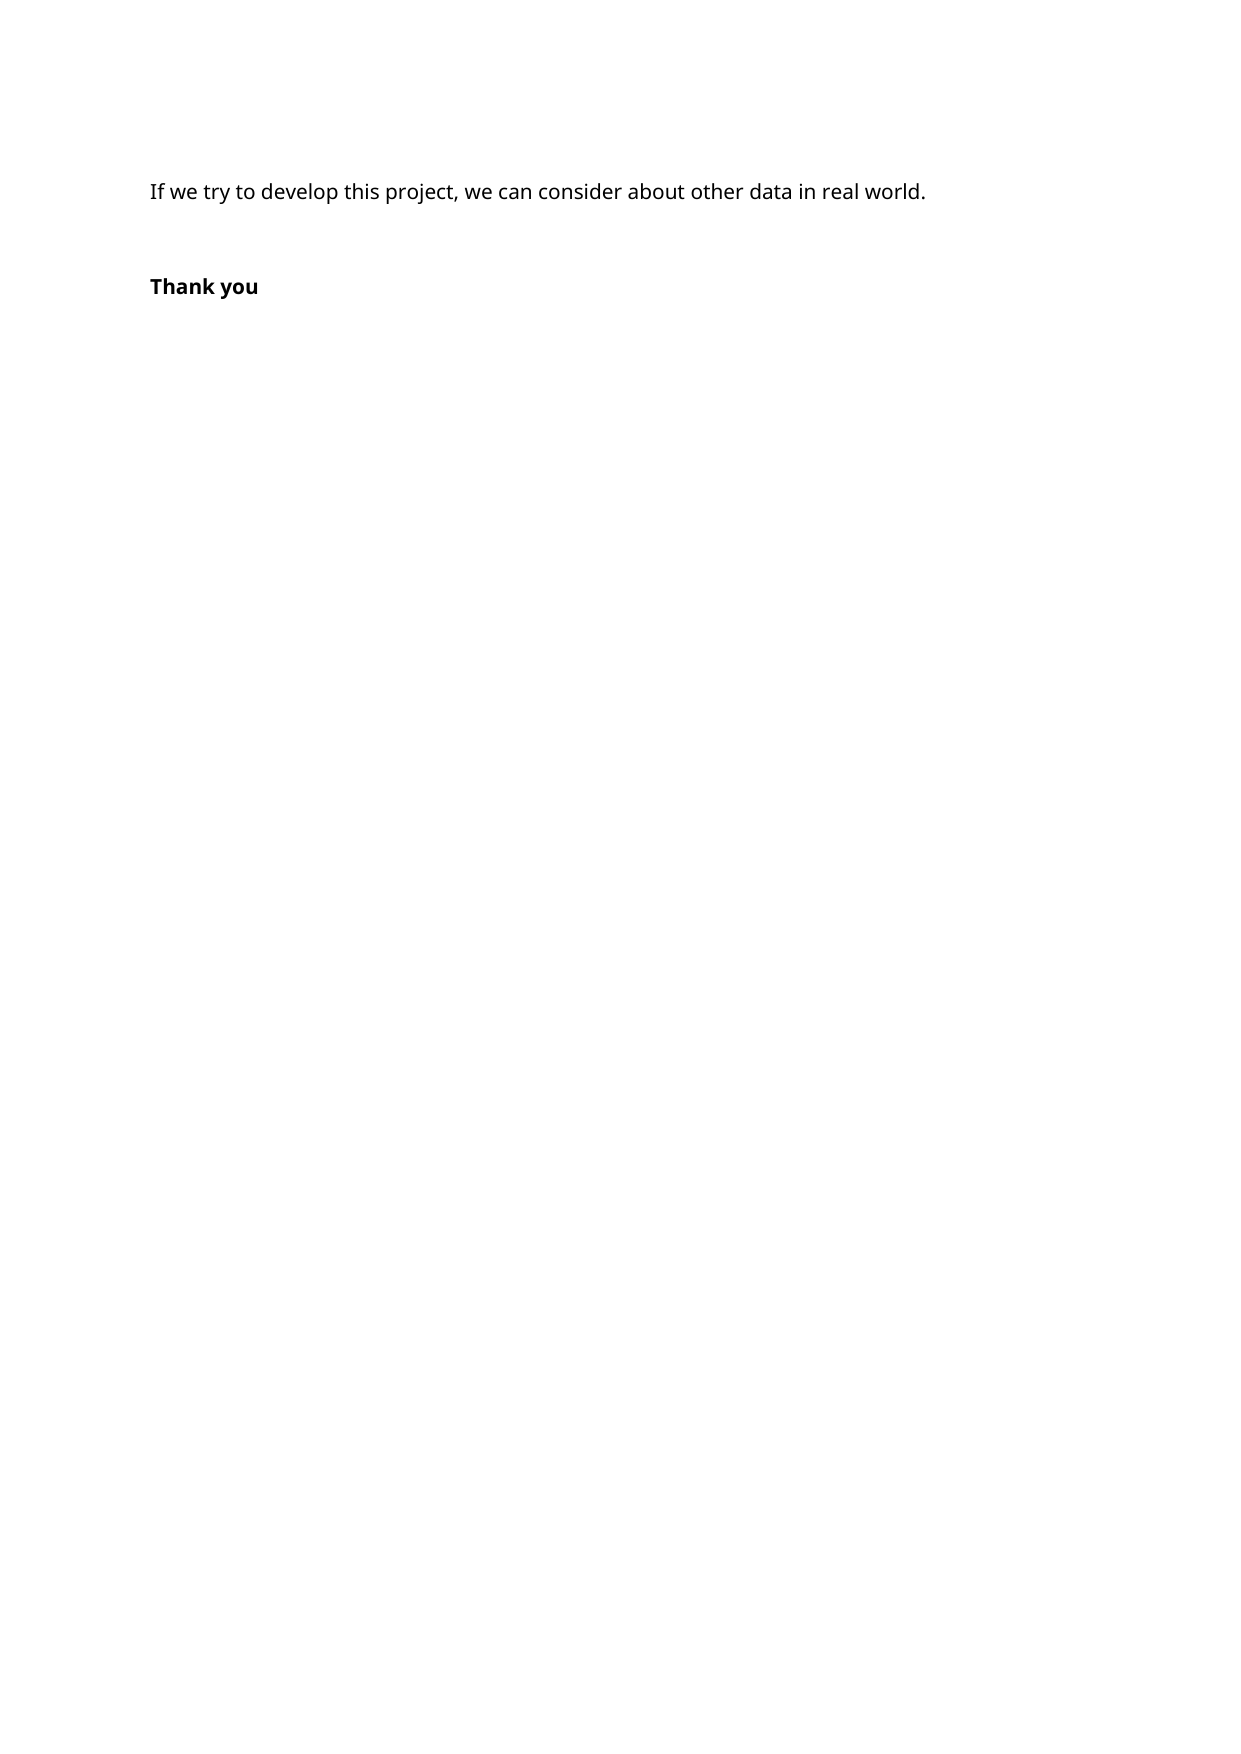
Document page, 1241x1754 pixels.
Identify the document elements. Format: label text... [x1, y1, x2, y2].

text If we try to develop this project, we can consider about other data in real world. [150, 177, 1090, 206]
text Thank you [150, 272, 1090, 300]
